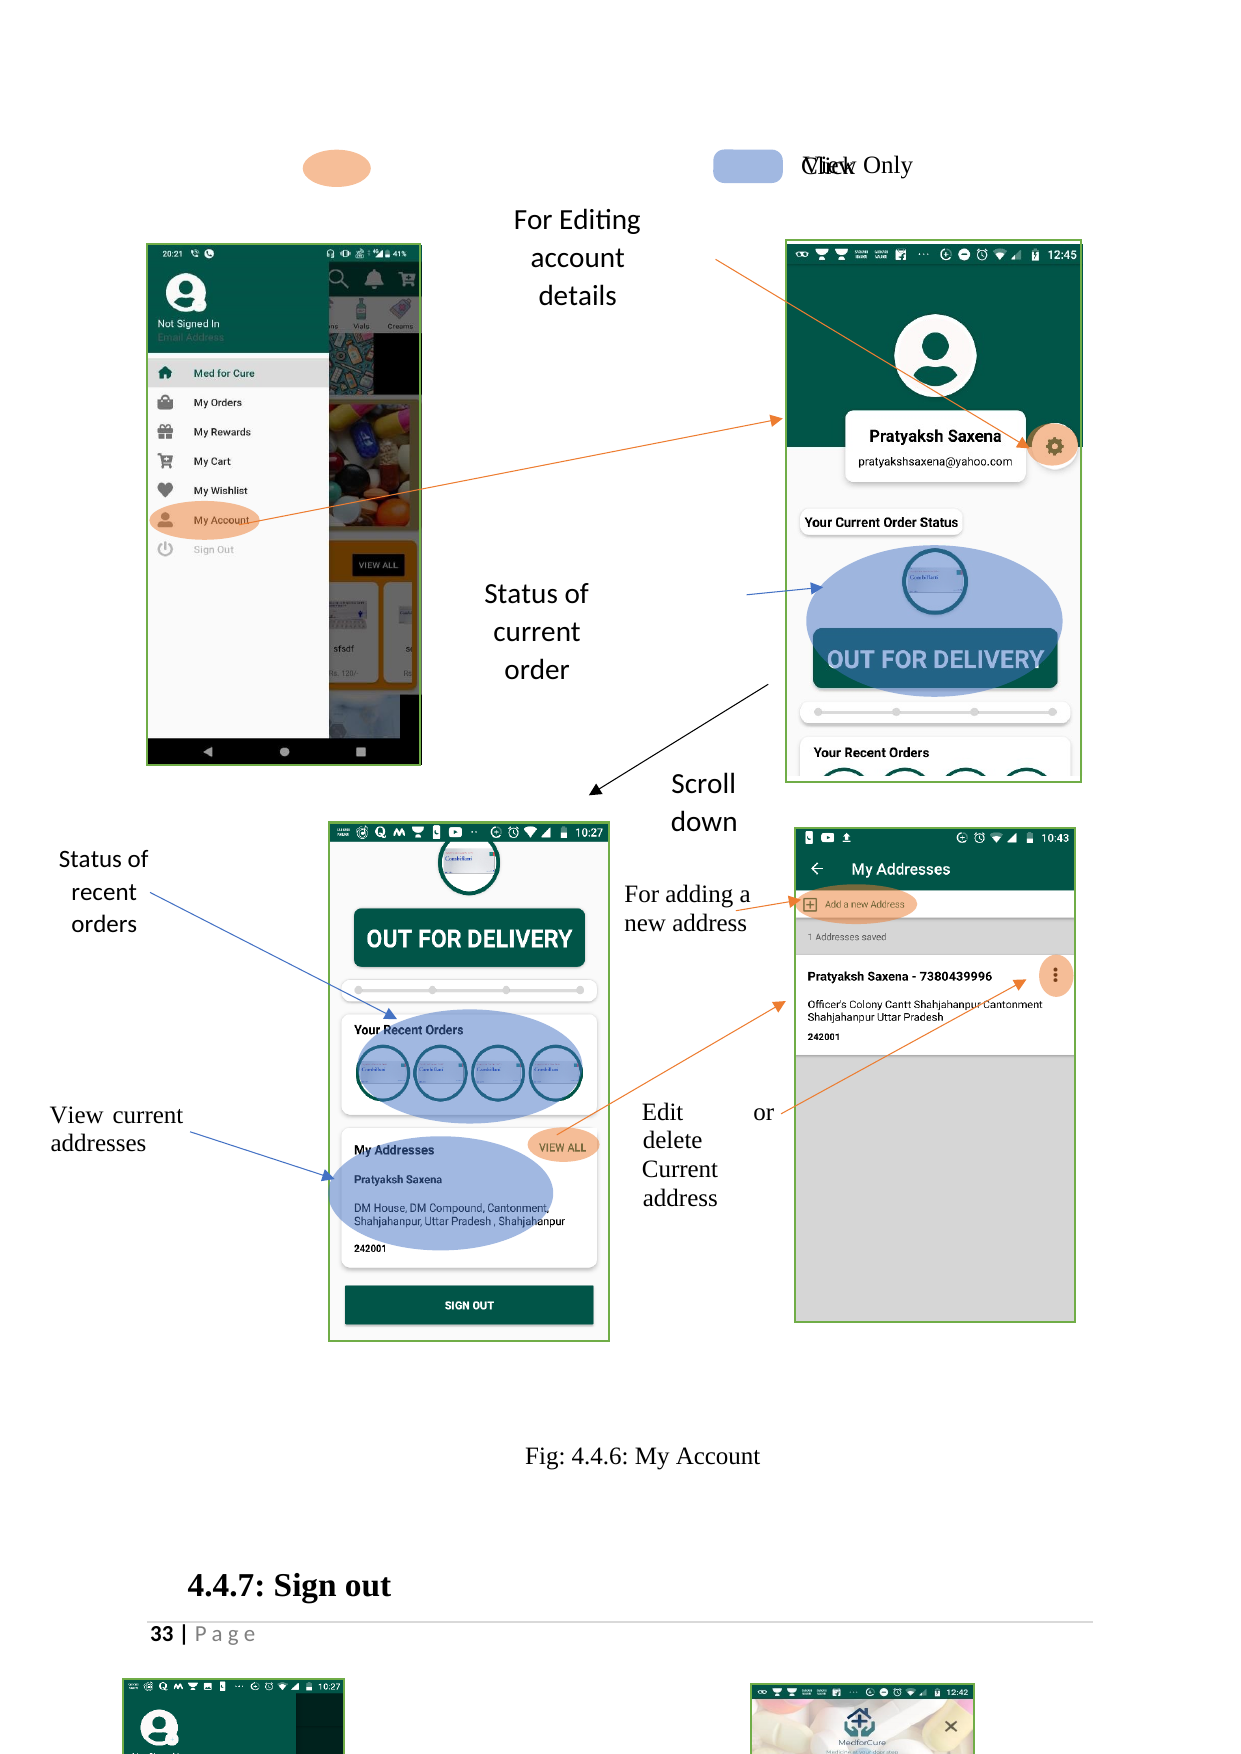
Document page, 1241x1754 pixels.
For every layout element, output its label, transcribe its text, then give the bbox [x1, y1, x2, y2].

picture [752, 1685, 973, 1754]
picture [330, 824, 608, 1340]
text Fig: 4.4.6: My Account [150, 1441, 1090, 1470]
picture [796, 829, 1074, 1321]
picture [787, 244, 1080, 776]
picture [124, 1680, 343, 1754]
picture [148, 245, 419, 764]
text 4.4.7: Sign out [187, 1566, 1090, 1604]
